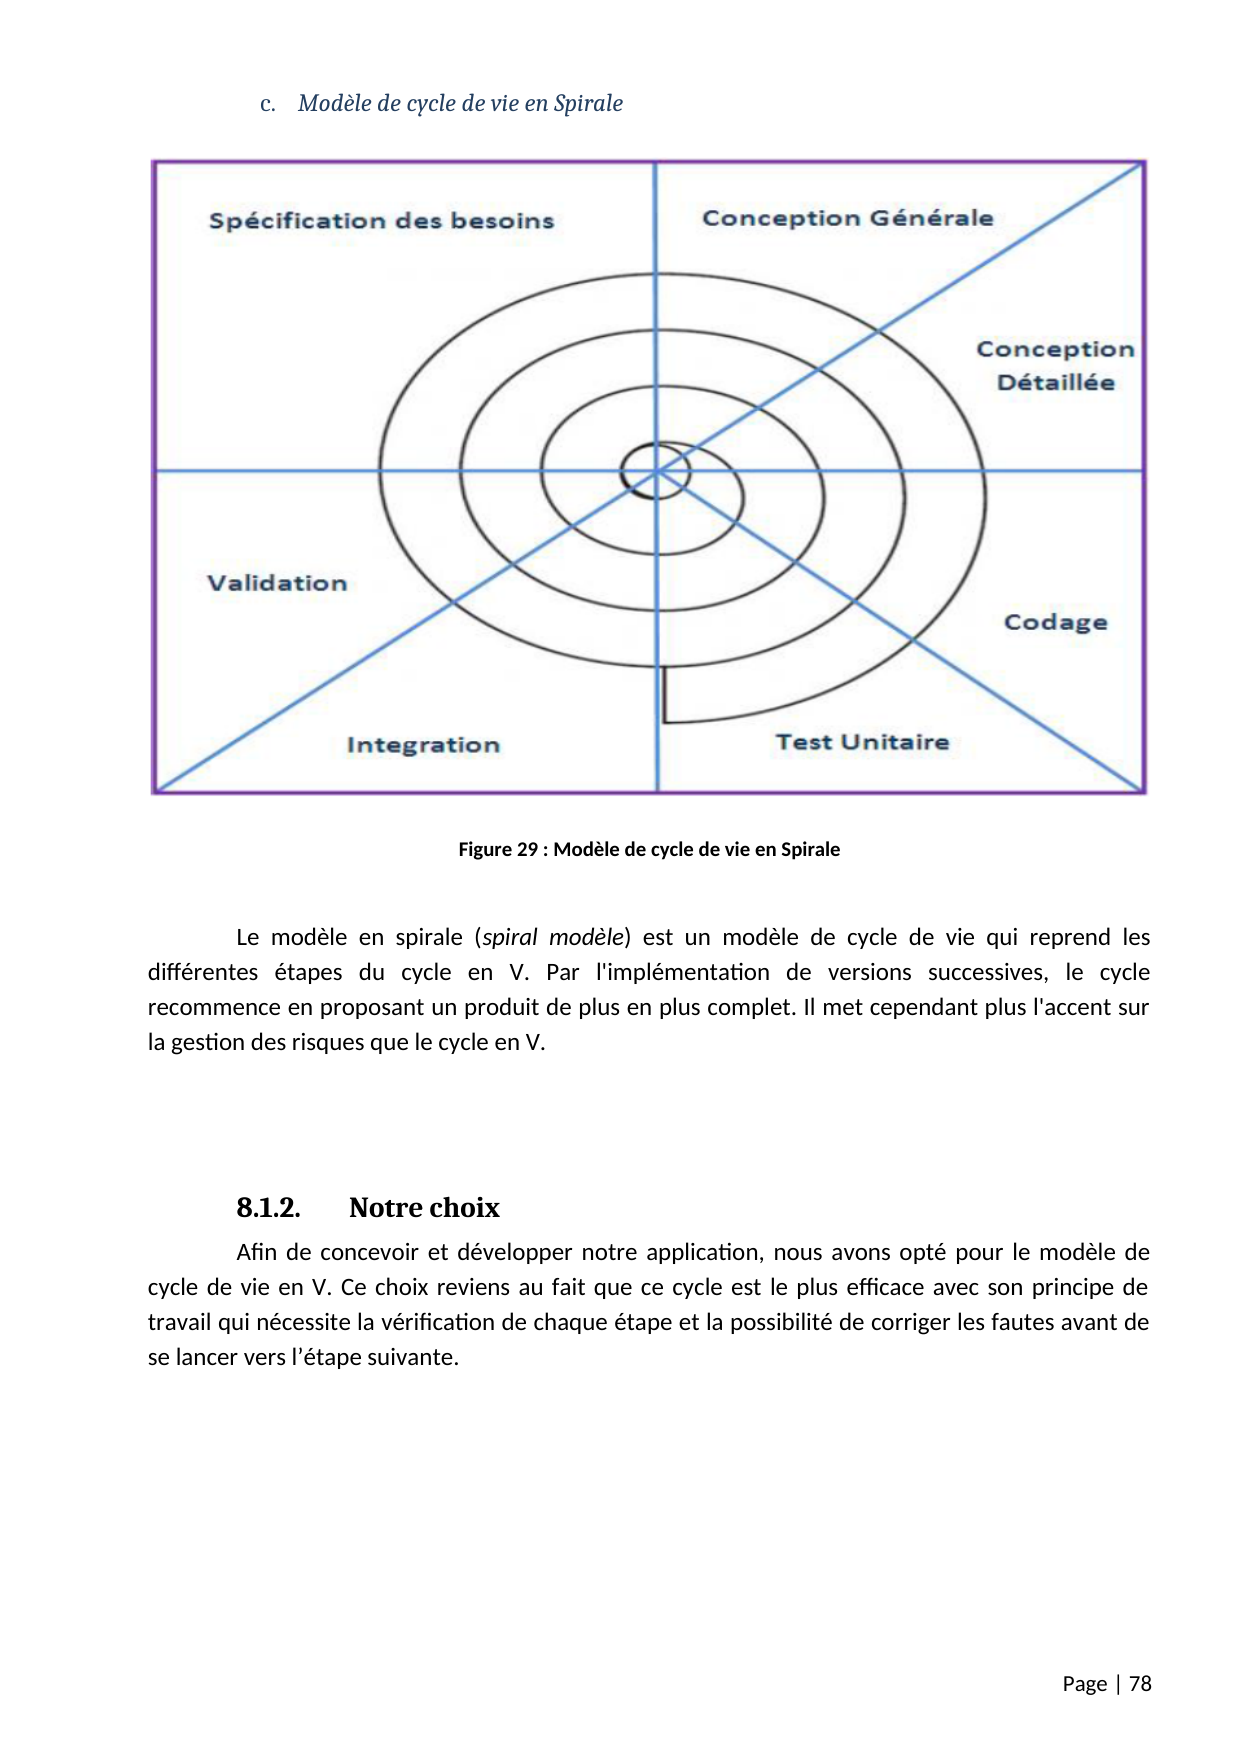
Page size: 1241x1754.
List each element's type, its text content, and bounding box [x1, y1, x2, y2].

text Figure 29 : Modèle de cycle de vie en Spirale [148, 836, 1152, 862]
subtitle Notre choix [236, 1191, 1152, 1225]
subtitle Modèle de cycle de vie en Spirale [260, 89, 1152, 117]
text Afin de concevoir et développer notre application, nous avons opté pour le modèle de cycle de vie en V. Ce choix reviens au fait que ce cycle est le plus efficace avec son principe de travail qui nécessite la vérification de chaque étape et la possibilité de corriger les fautes avant de se lancer vers l’étape suivante. [148, 1236, 1152, 1372]
text Le modèle en spirale (spiral modèle) est un modèle de cycle de vie qui reprend les différentes étapes du cycle en V. Par l'implémentation de versions successives, le cycle recommence en proposant un produit de plus en plus complet. Il met cependant plus l'accent sur la gestion des risques que le cycle en V. [148, 921, 1152, 1057]
picture [147, 156, 1152, 797]
